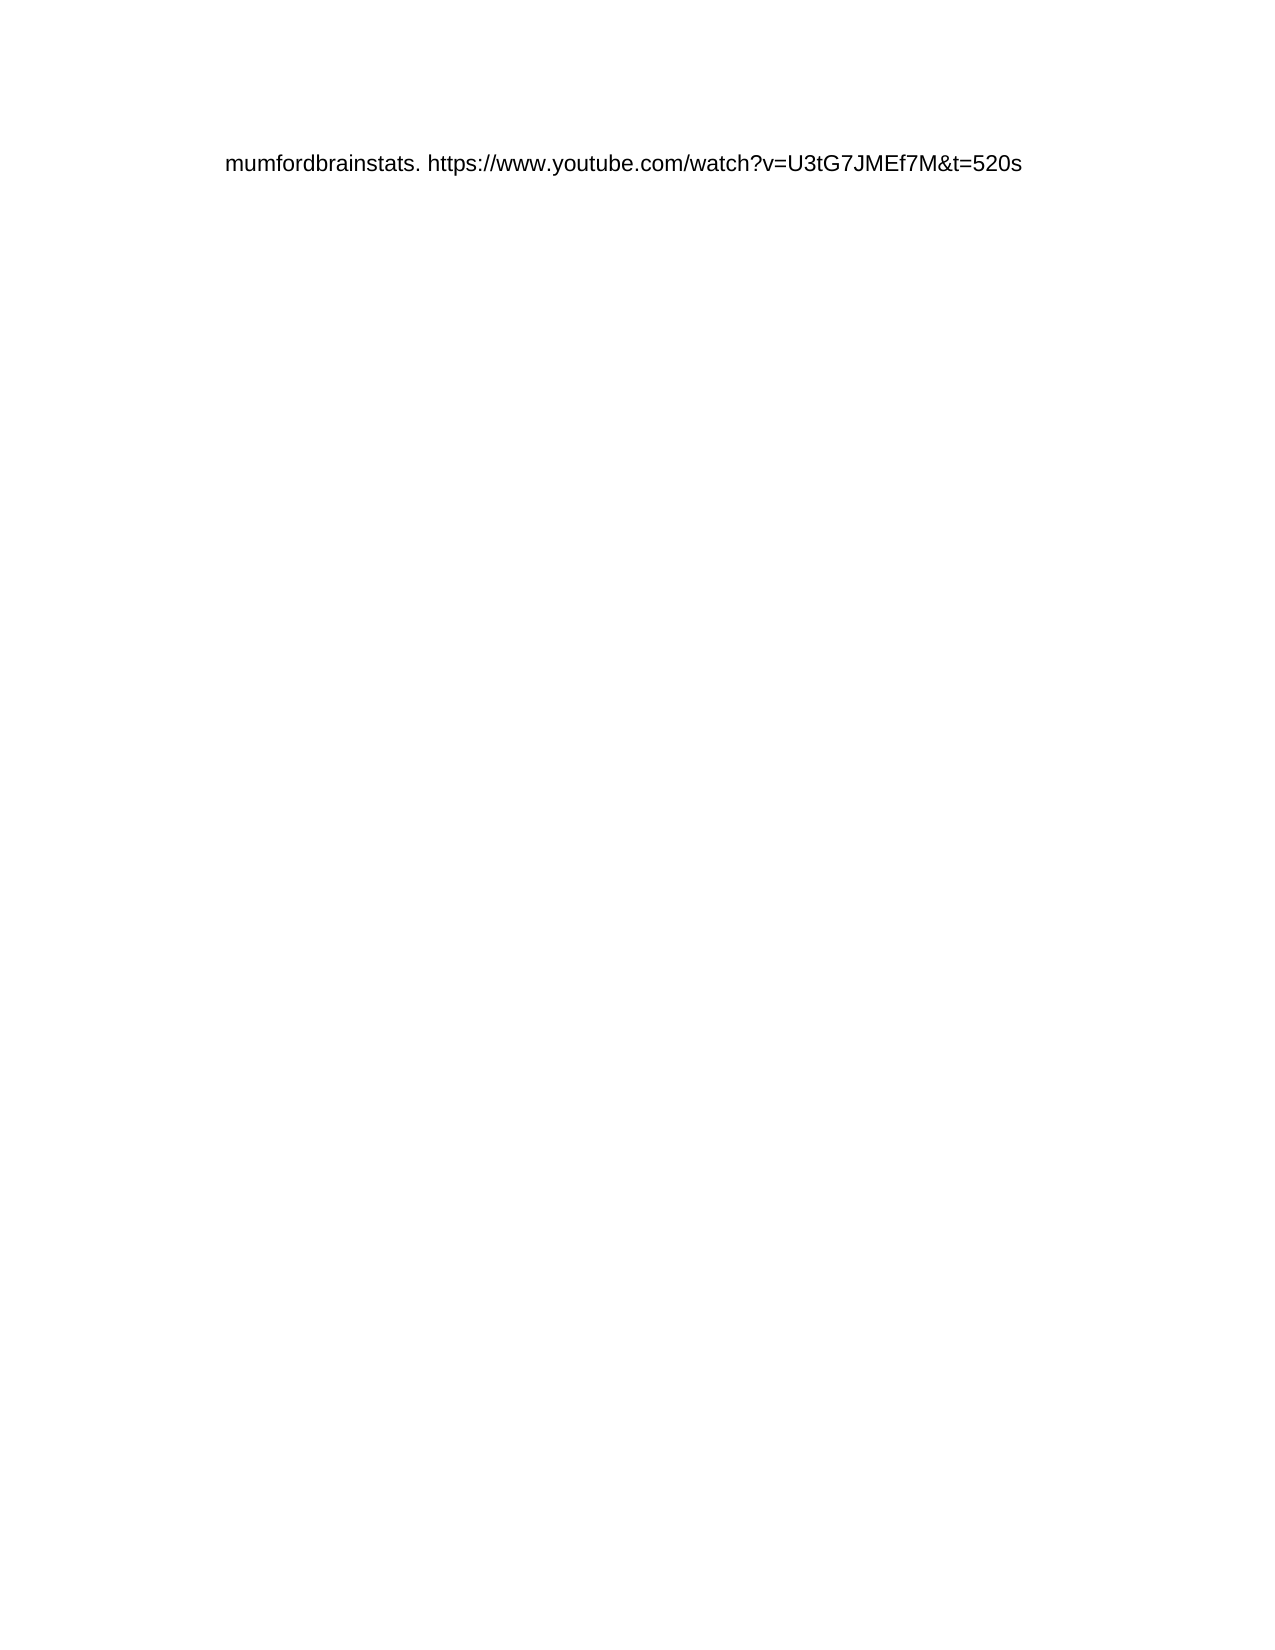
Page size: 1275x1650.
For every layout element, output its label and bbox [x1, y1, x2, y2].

text [150, 150, 1125, 176]
